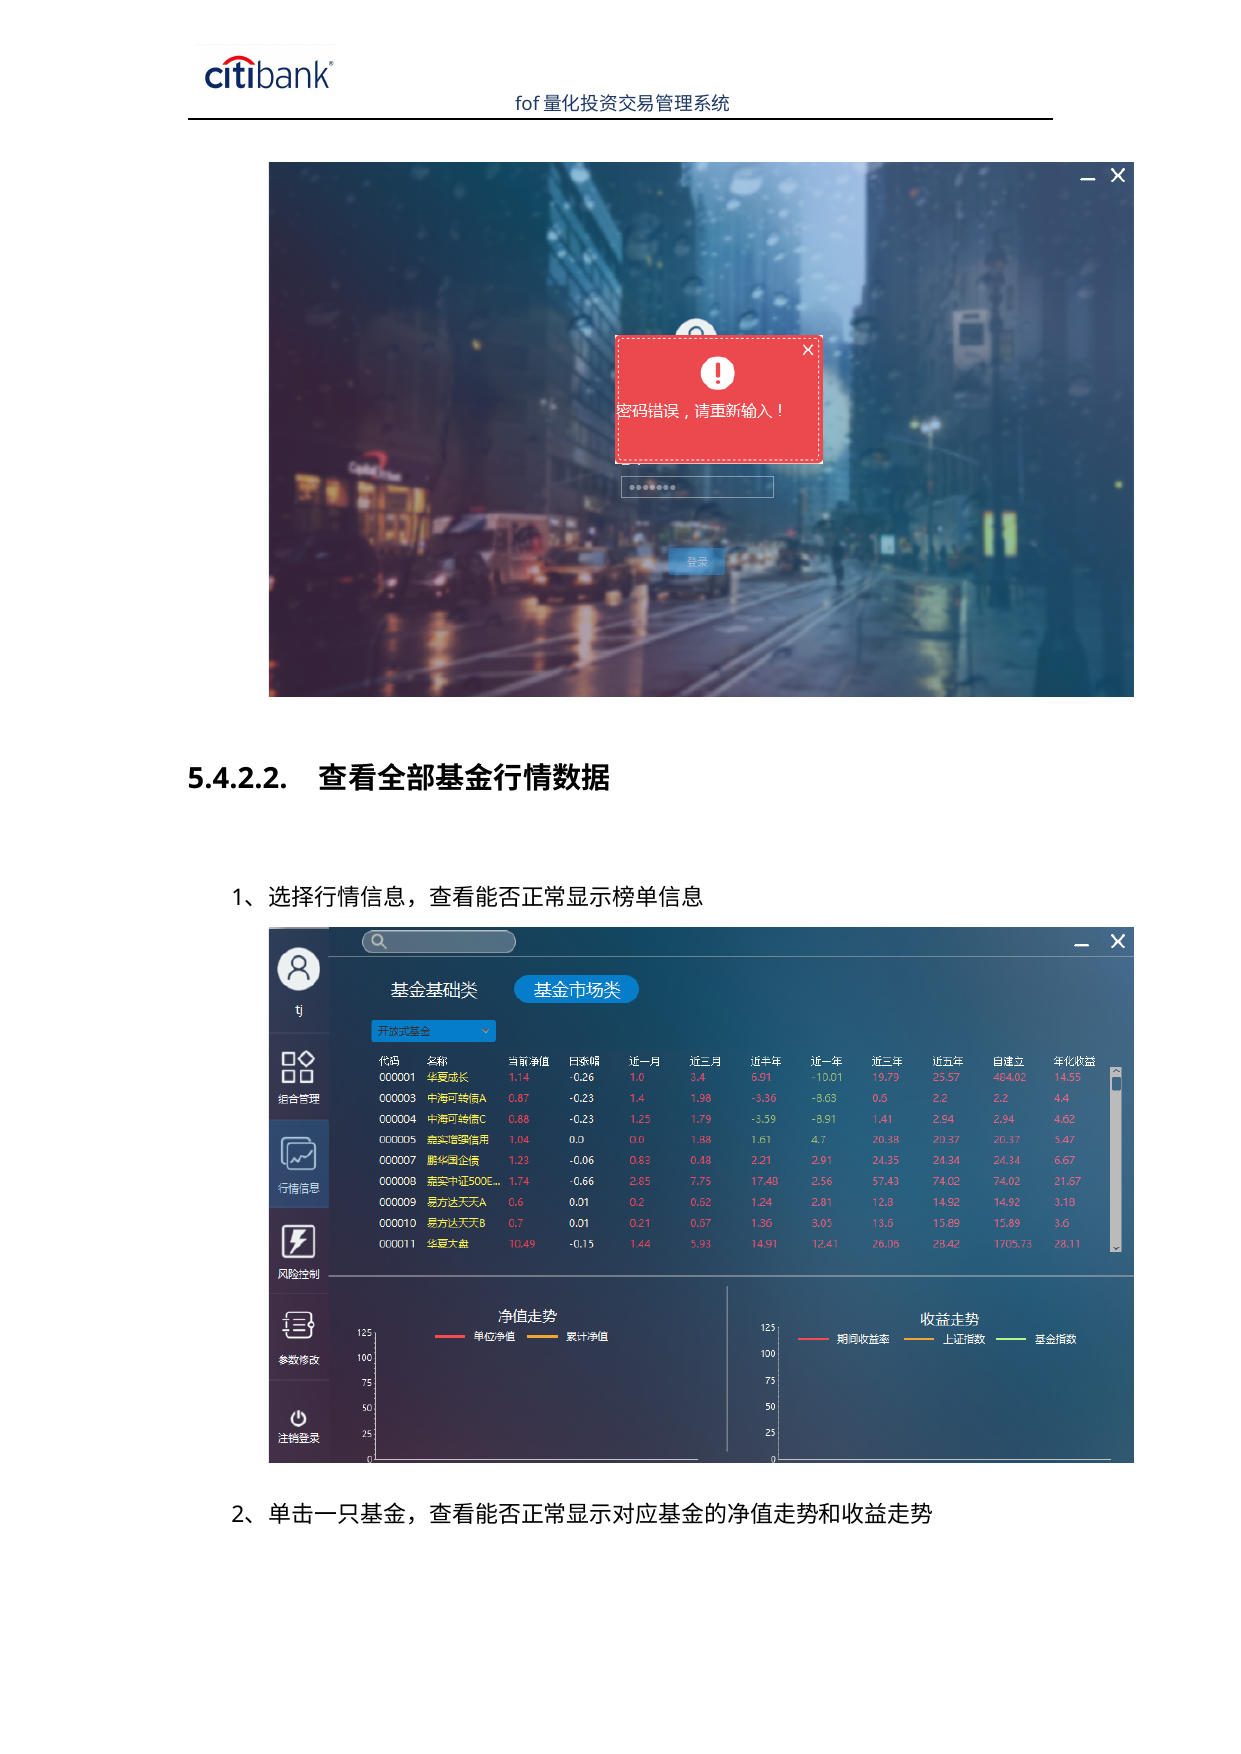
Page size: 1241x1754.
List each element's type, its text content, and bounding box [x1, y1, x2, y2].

picture [195, 44, 337, 99]
picture [268, 162, 1134, 697]
list 选择行情信息，查看能否正常显示榜单信息 [231, 862, 1053, 927]
list 单击一只基金，查看能否正常显示对应基金的净值走势和收益走势 [231, 1480, 1053, 1545]
picture [268, 927, 1134, 1463]
subtitle 查看全部基金行情数据 [187, 744, 1053, 809]
